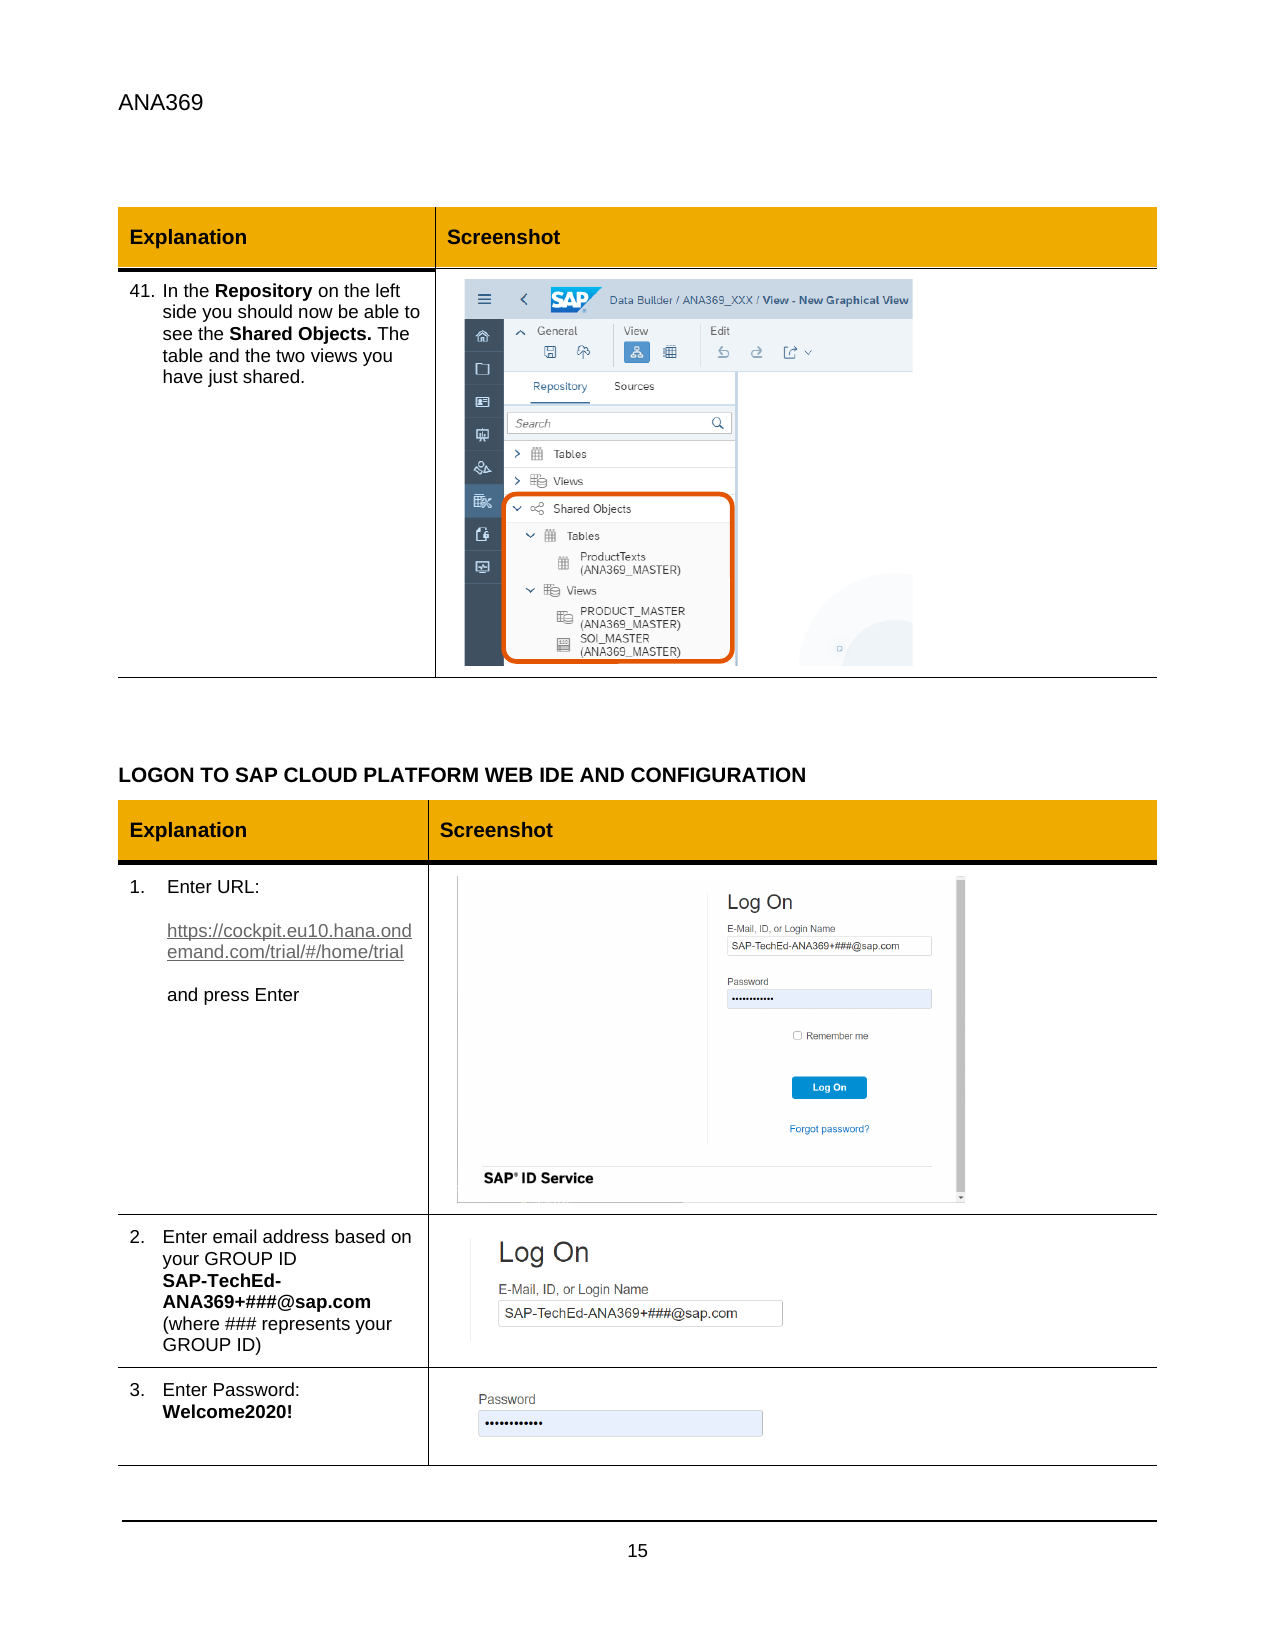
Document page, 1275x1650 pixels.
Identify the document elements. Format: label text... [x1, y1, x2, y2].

subtitle Logon to SAP Cloud Platform Web IDE and configuration [118, 763, 1157, 787]
table_cell [429, 1215, 1157, 1367]
picture [457, 1379, 791, 1454]
table_cell Enter Password: Welcome2020! [118, 1368, 428, 1465]
table_header Screenshot [436, 207, 1157, 267]
table_cell [429, 1368, 1157, 1465]
table_cell [429, 865, 1157, 1214]
table_header Explanation [118, 800, 428, 860]
table_cell Enter URL: https://cockpit.eu10.hana.ondemand.com/trial/#/home/trial and press Enter [118, 865, 428, 1214]
table_cell Enter email address based on your GROUP ID SAP-TechEd-ANA369+###@sap.com (where ### represents your GROUP ID) [118, 1215, 428, 1367]
table_header Explanation [118, 207, 435, 267]
picture [457, 876, 965, 1203]
table_cell In the Repository on the left side you should now be able to see the Shared Objects. The table and the two views you have just shared. [118, 272, 435, 677]
picture [457, 1226, 805, 1341]
picture [464, 279, 913, 666]
table_header Screenshot [429, 800, 1157, 860]
table_cell [436, 269, 1157, 677]
